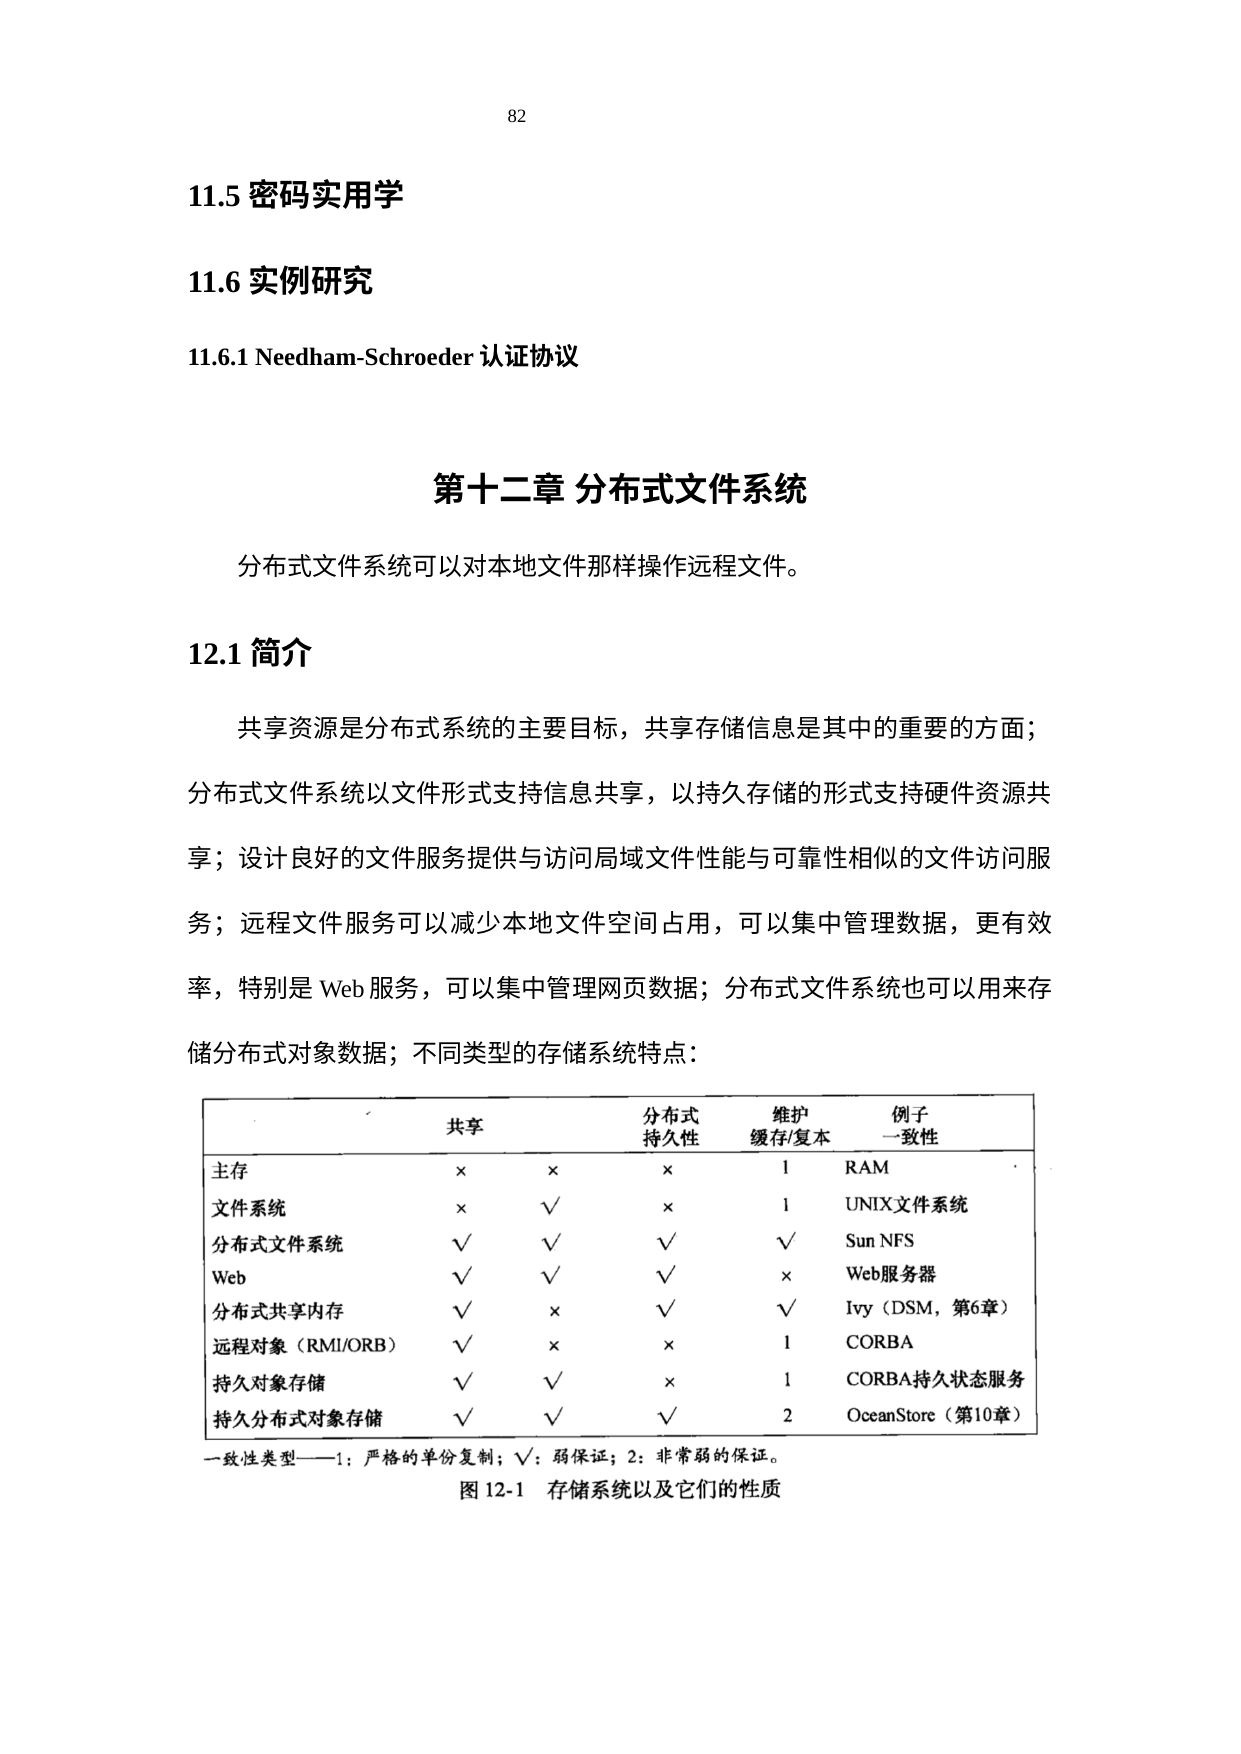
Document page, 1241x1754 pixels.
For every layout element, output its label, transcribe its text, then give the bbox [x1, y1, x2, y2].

subtitle 11.5 密码实用学 [187, 162, 1053, 227]
text 分布式文件系统可以对本地文件那样操作远程文件。 [187, 534, 1053, 599]
subtitle 11.6.1 Needham-Schroeder认证协议 [187, 323, 1053, 388]
subtitle 12.1 简介 [187, 619, 1053, 684]
subtitle 分布式文件系统 [187, 456, 1053, 521]
text 共享资源是分布式系统的主要目标，共享存储信息是其中的重要的方面；分布式文件系统以文件形式支持信息共享，以持久存储的形式支持硬件资源共享；设计良好的文件服务提供与访问局域文件性能与可靠性相似的文件访问服务；远程文件服务可以减少本地文件空间占用，可以集中管理数据，更有效率，特别是Web服务，可以集中管理网页数据；分布式文件系统也可以用来存储分布式对象数据；不同类型的存储系统特点： [187, 695, 1053, 1085]
picture [187, 1085, 1052, 1504]
subtitle 11.6 实例研究 [187, 248, 1053, 313]
